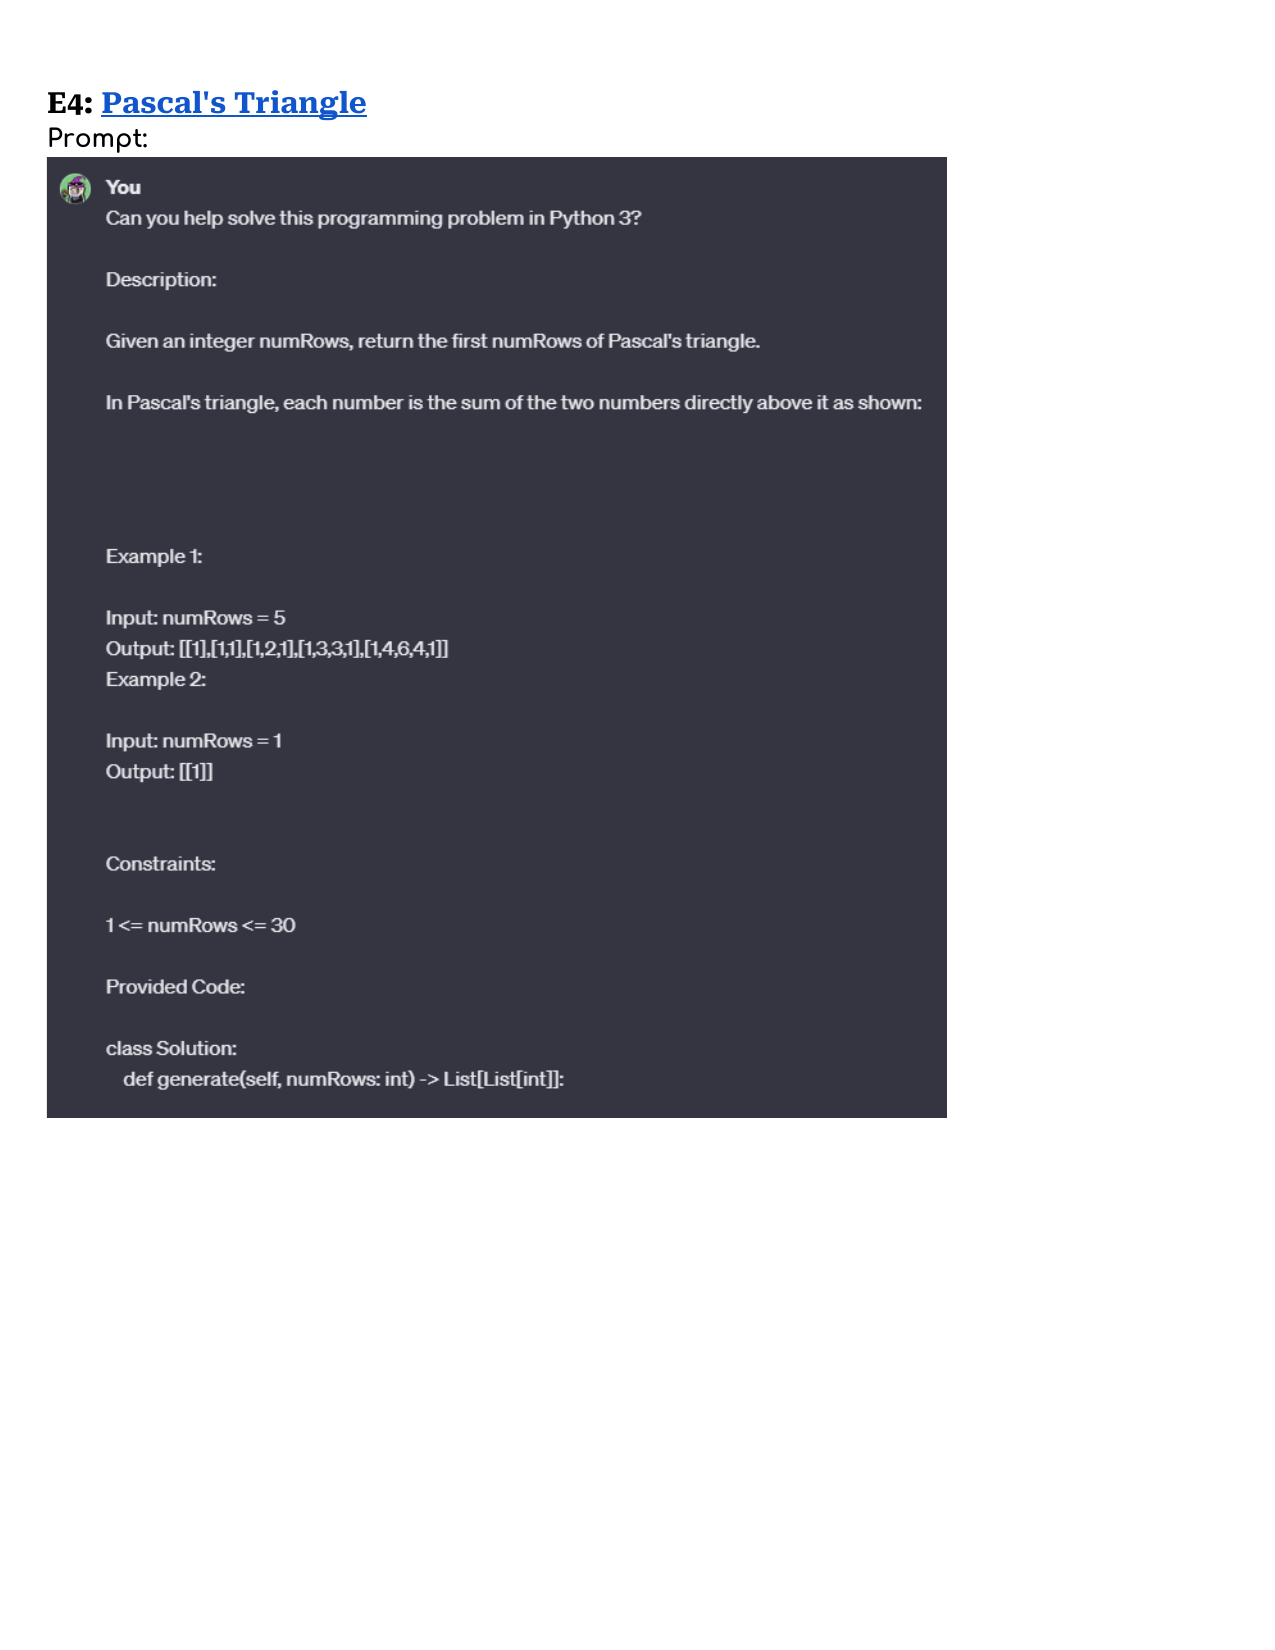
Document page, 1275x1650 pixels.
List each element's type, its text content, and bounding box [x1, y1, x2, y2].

subtitle E4: Pascal's Triangle [47, 86, 1209, 120]
subtitle Prompt: [47, 125, 1209, 153]
picture [46, 157, 947, 1118]
